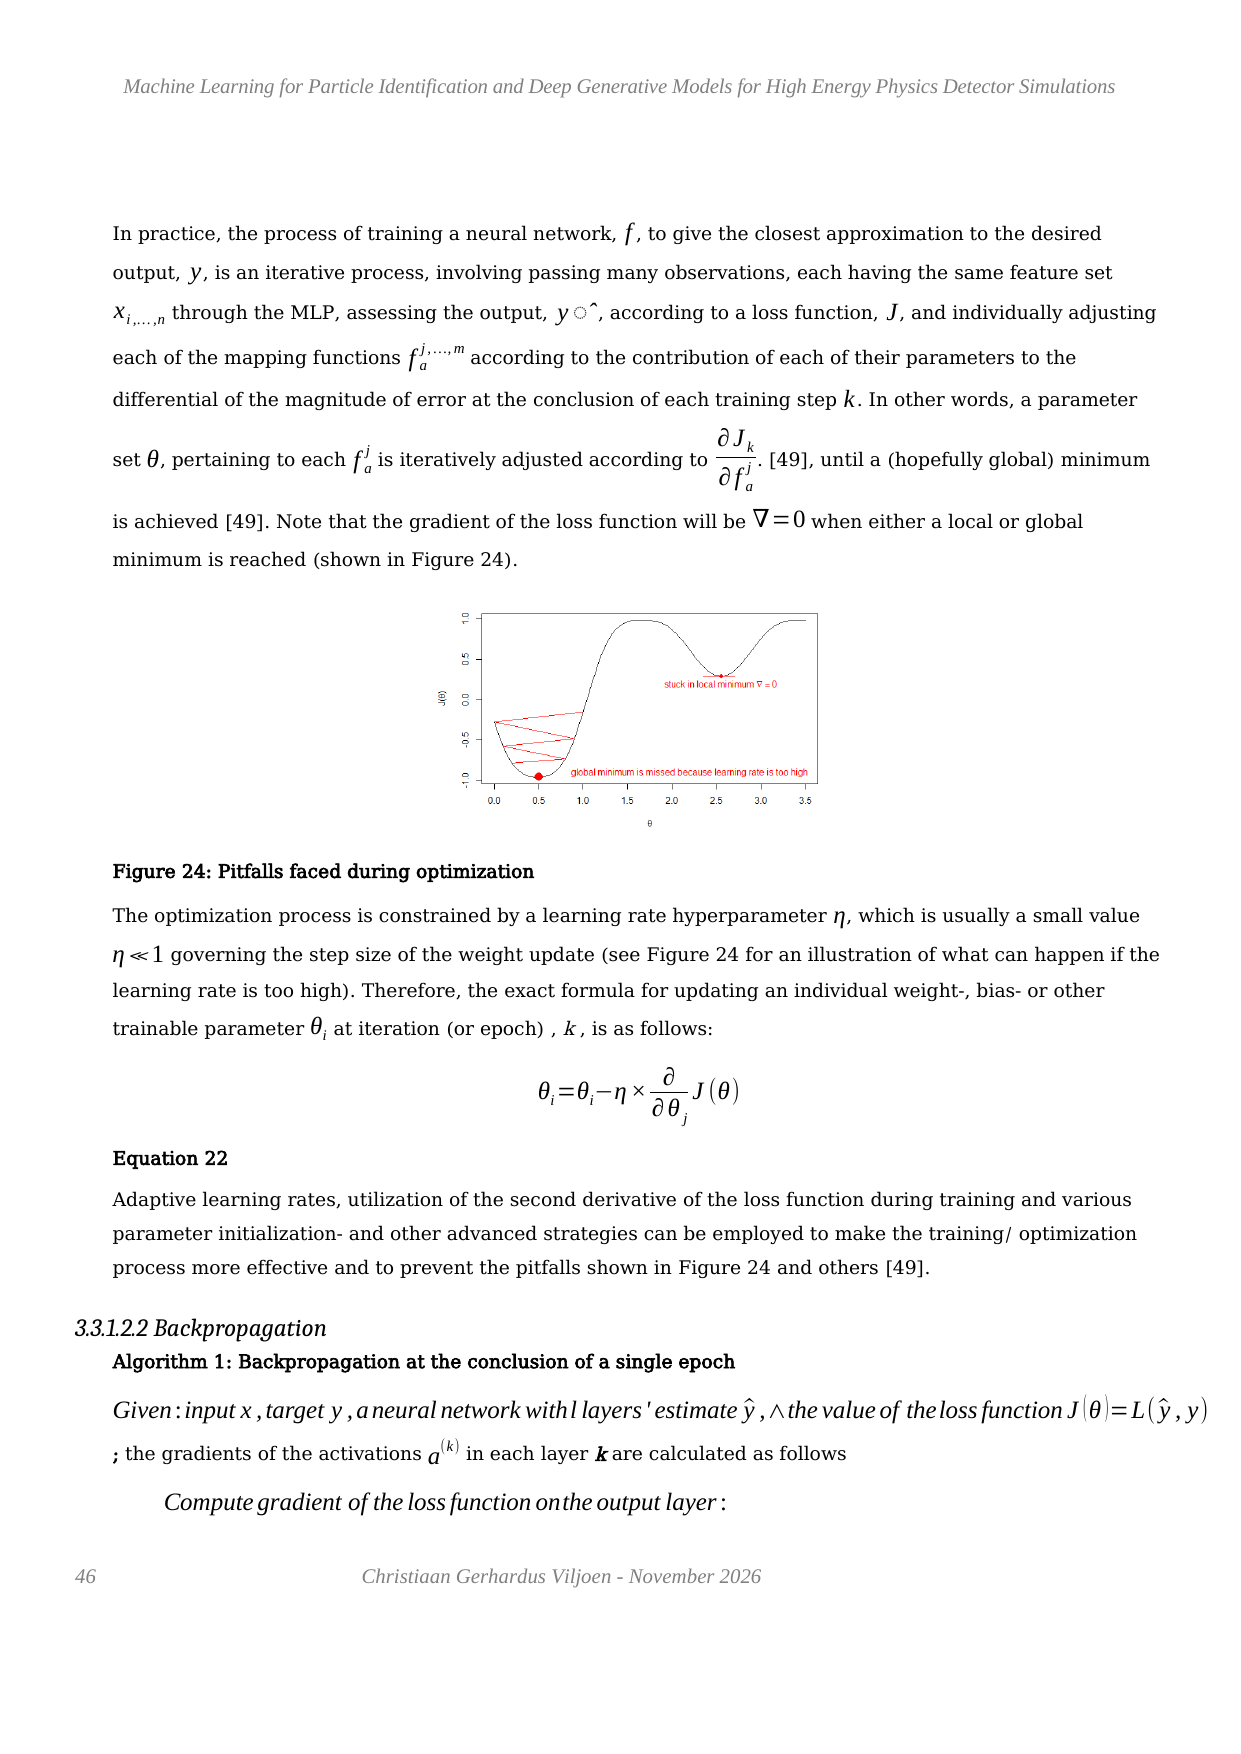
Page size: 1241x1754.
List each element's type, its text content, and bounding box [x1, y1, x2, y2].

text Algorithm 1: Backpropagation at the conclusion of a single epoch [112, 1349, 1165, 1372]
text The optimization process is constrained by a learning rate hyperparameter , which is usually a small value governing the step size of the weight update (see Figure 24 for an illustration of what can happen if the learning rate is too high). Therefore, the exact formula for updating an individual weight-, bias- or other trainable parameter at iteration (or epoch) , k , is as follows: [112, 901, 1165, 1044]
picture [436, 590, 841, 840]
text Figure 24: Pitfalls faced during optimization [112, 859, 1165, 882]
text Adaptive learning rates, utilization of the second derivative of the loss function during training and various parameter initialization- and other advanced strategies can be employed to make the training/ optimization process more effective and to prevent the pitfalls shown in Figure 24 and others . [112, 1188, 1165, 1278]
text ; the gradients of the activations in each layer k are calculated as follows [112, 1391, 1165, 1469]
subtitle Backpropagation [75, 1314, 1165, 1343]
text In practice, the process of training a neural network, , to give the closest approximation to the desired output, , is an iterative process, involving passing many observations, each having the same feature set through the MLP, assessing the output, , according to a loss function, , and individually adjusting each of the mapping functions according to the contribution of each of their parameters to the differential of the magnitude of error at the conclusion of each training step . In other words, a parameter set , pertaining to each is iteratively adjusted according to ., until a (hopefully global) minimum is achieved . Note that the gradient of the loss function will be when either a local or global minimum is reached (shown in Figure 24). [112, 219, 1165, 571]
text Equation 22 [112, 1146, 1165, 1168]
